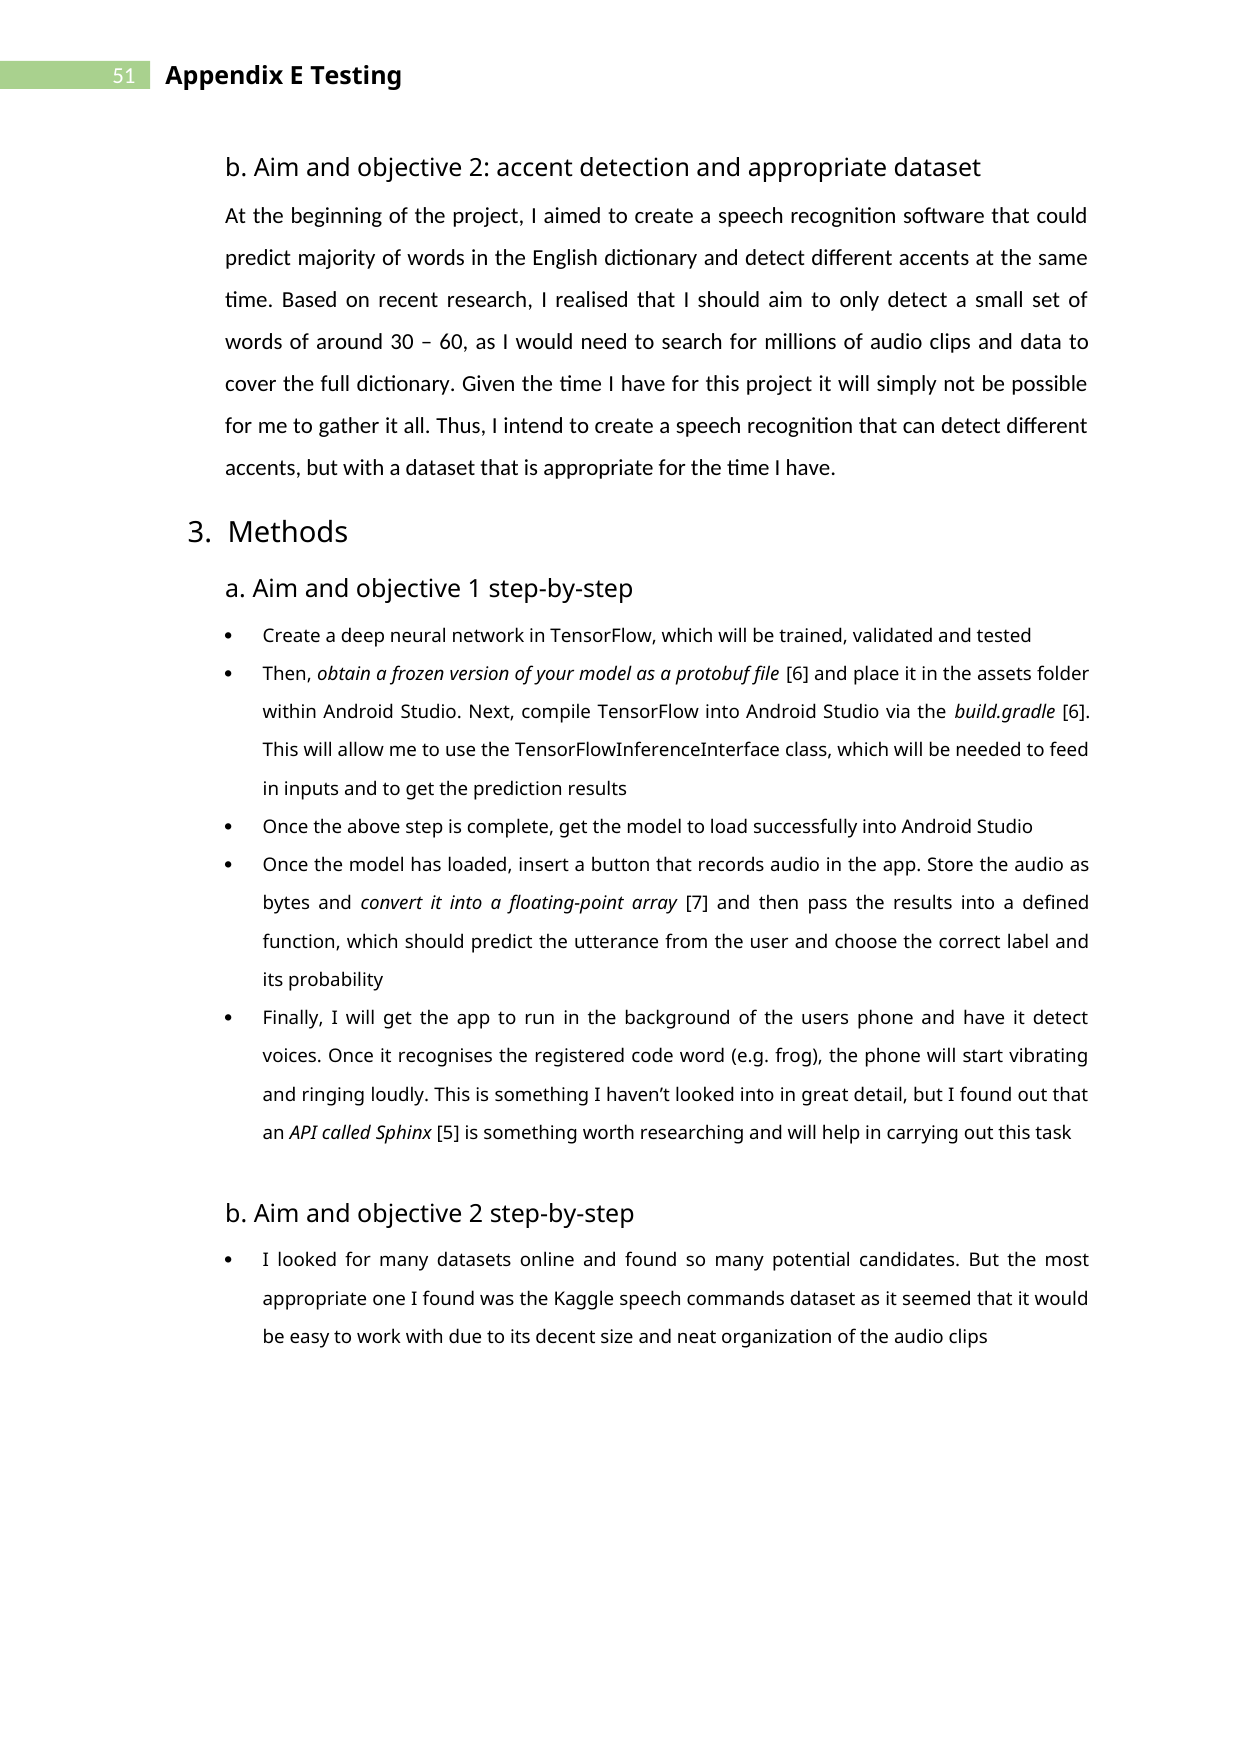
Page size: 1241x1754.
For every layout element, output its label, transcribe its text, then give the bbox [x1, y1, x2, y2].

text Aim and objective 2 step-by-step [225, 1196, 1090, 1229]
list Create a deep neural network in TensorFlow, which will be trained, validated and tested [225, 622, 1090, 648]
list Once the above step is complete, get the model to load successfully into Android Studio [225, 813, 1090, 839]
text Aim and objective 1 step-by-step [225, 571, 1090, 605]
list I looked for many datasets online and found so many potential candidates. But the most appropriate one I found was the Kaggle speech commands dataset as it seemed that it would be easy to work with due to its decent size and neat organization of the audio clips [225, 1247, 1090, 1348]
text Methods [187, 512, 1090, 551]
text At the beginning of the project, I aimed to create a speech recognition software that could predict majority of words in the English dictionary and detect different accents at the same time. Based on recent research, I realised that I should aim to only detect a small set of words of around 30 – 60, as I would need to search for millions of audio clips and data to cover the full dictionary. Given the time I have for this project it will simply not be possible for me to gather it all. Thus, I intend to create a speech recognition that can detect different accents, but with a dataset that is appropriate for the time I have. [225, 201, 1090, 481]
text Aim and objective 2: accent detection and appropriate dataset [225, 150, 1090, 184]
list Once the model has loaded, insert a button that records audio in the app. Store the audio as bytes and convert it into a floating-point array [7] and then pass the results into a defined function, which should predict the utterance from the user and choose the correct label and its probability [225, 851, 1090, 992]
list Finally, I will get the app to run in the background of the users phone and have it detect voices. Once it recognises the registered code word (e.g. frog), the phone will start vibrating and ringing loudly. This is something I haven’t looked into in great detail, but I found out that an API called Sphinx [5] is something worth researching and will help in carrying out this task [225, 1004, 1090, 1144]
list Then, obtain a frozen version of your model as a protobuf file [6] and place it in the assets folder within Android Studio. Next, compile TensorFlow into Android Studio via the build.gradle [6]. This will allow me to use the TensorFlowInferenceInterface class, which will be needed to feed in inputs and to get the prediction results [225, 660, 1090, 801]
